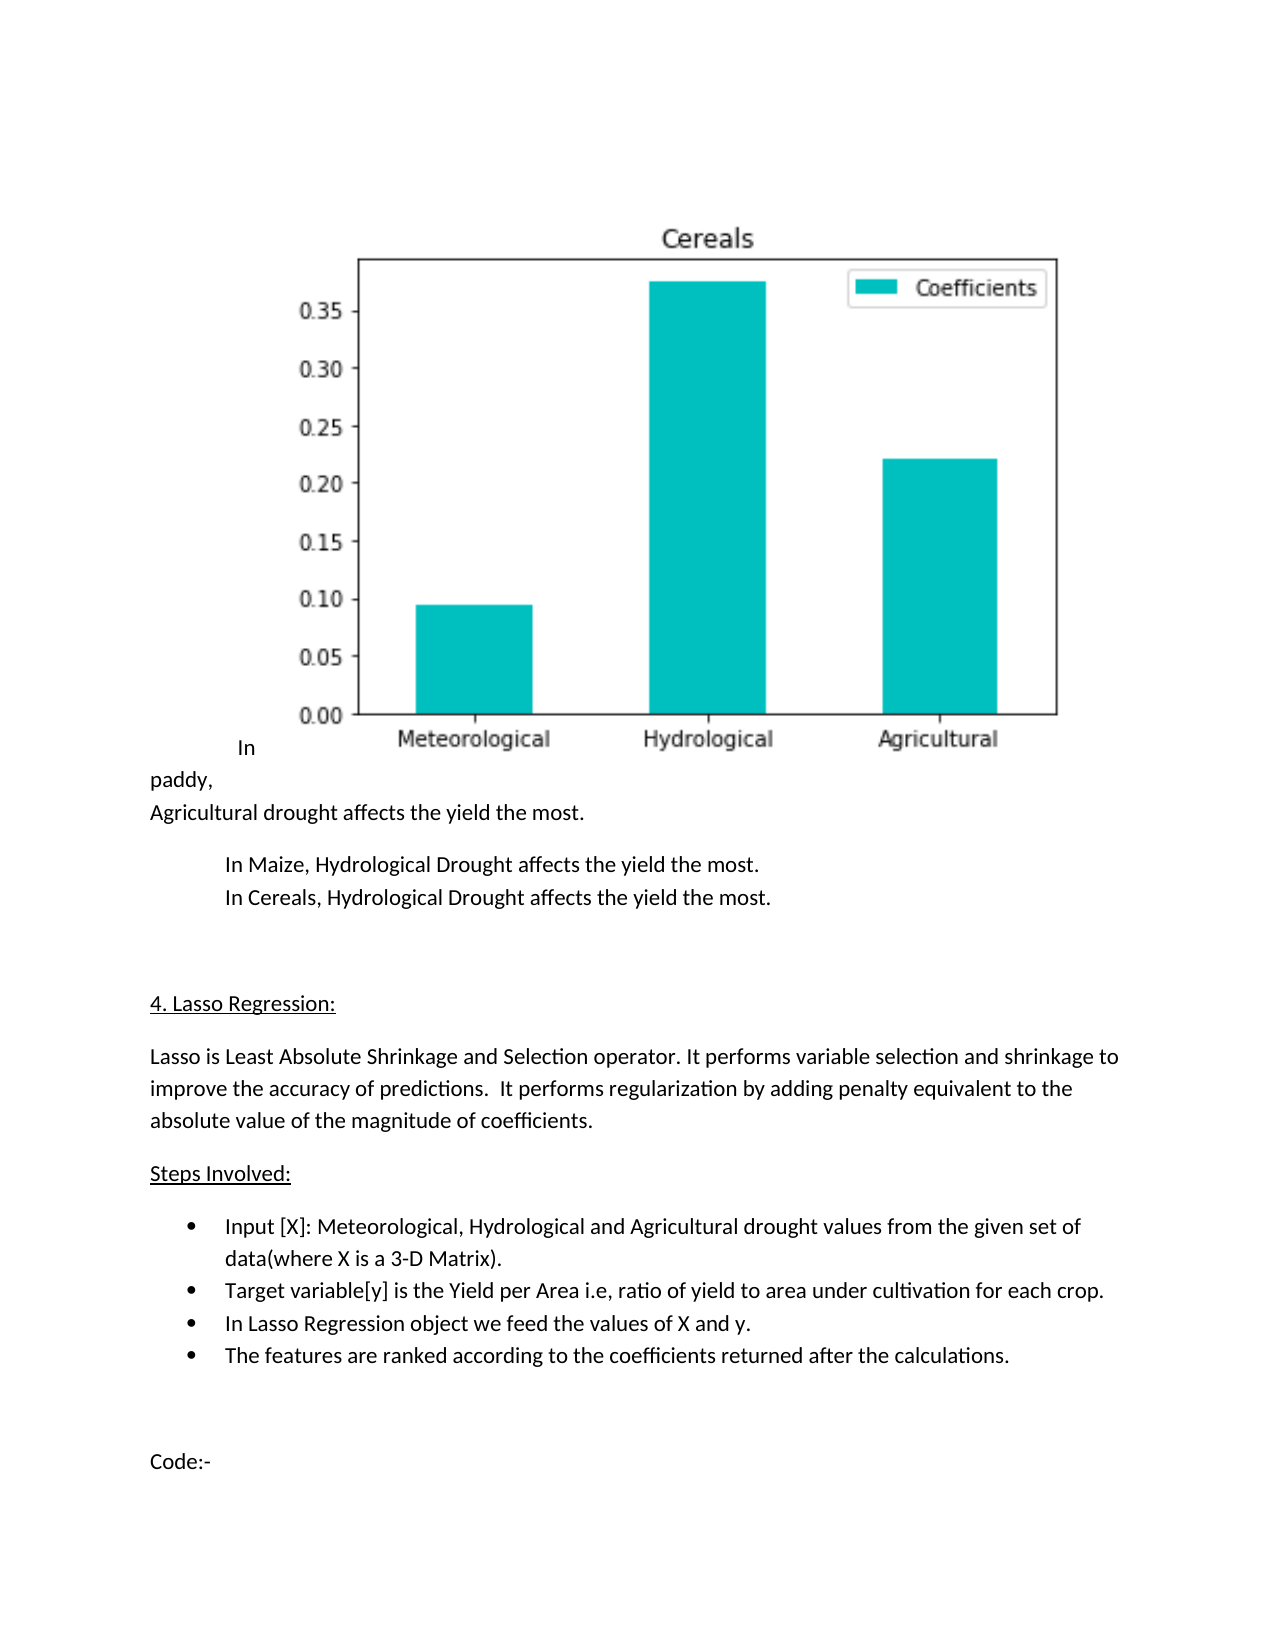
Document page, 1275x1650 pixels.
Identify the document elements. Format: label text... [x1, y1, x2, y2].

list The features are ranked according to the coefficients returned after the calculations. [187, 1341, 1125, 1369]
picture [283, 213, 1077, 764]
text Code:- [150, 1447, 1125, 1475]
list Input [X]: Meteorological, Hydrological and Agricultural drought values from the given set of data(where X is a 3-D Matrix). [187, 1212, 1125, 1272]
text In paddy, Agricultural drought affects the yield the most. [150, 733, 1125, 826]
list In Maize, Hydrological Drought affects the yield the most. [225, 851, 1125, 879]
list In Lasso Regression object we feed the values of X and y. [187, 1309, 1125, 1337]
list In Cereals, Hydrological Drought affects the yield the most. [225, 883, 1125, 911]
text 4. Lasso Regression: [150, 989, 1125, 1017]
list Target variable[y] is the Yield per Area i.e, ratio of yield to area under cultivation for each crop. [187, 1277, 1125, 1305]
text Steps Involved: [150, 1159, 1125, 1187]
text Lasso is Least Absolute Shrinkage and Selection operator. It performs variable selection and shrinkage to improve the accuracy of predictions. It performs regularization by adding penalty equivalent to the absolute value of the magnitude of coefficients. [150, 1042, 1125, 1134]
